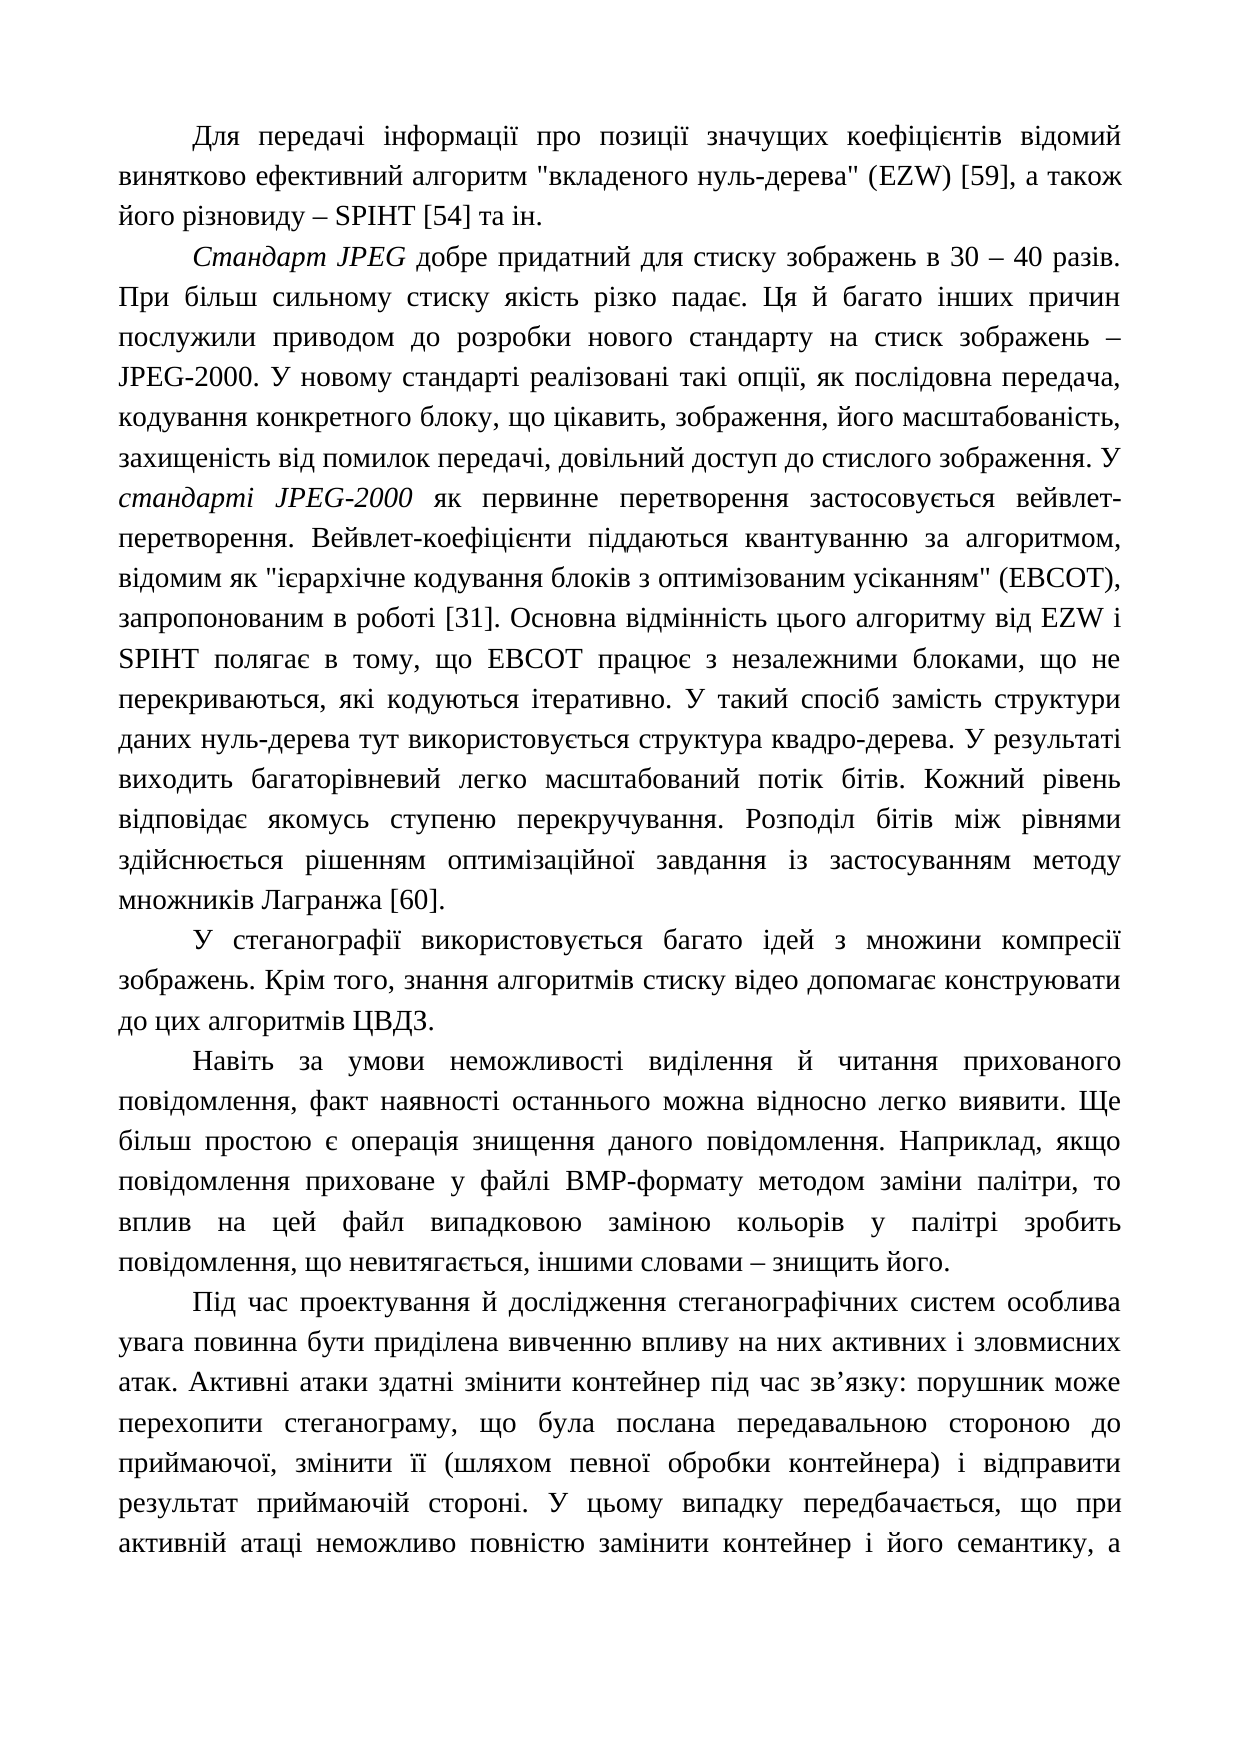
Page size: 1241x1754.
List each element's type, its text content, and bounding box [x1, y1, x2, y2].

text Навіть за умови неможливості виділення й читання прихованого повідомлення, факт наявності останнього можна відносно легко виявити. Ще більш простою є операція знищення даного повідомлення. Наприклад, якщо повідомлення приховане у файлі ВМР-формату методом заміни палітри, то вплив на цей файл випадковою заміною кольорів у палітрі зробить повідомлення, що невитягається, іншими словами – знищить його. [118, 1043, 1122, 1277]
text Для передачі інформації про позиції значущих коефіцієнтів відомий винятково ефективний алгоритм "вкладеного нуль-дерева" (EZW) [59], а також його різновиду – SPIHT [54] та ін. [118, 118, 1122, 232]
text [118, 1284, 1122, 1559]
text У стеганографії використовується багато ідей з множини компресії зображень. Крім того, знання алгоритмів стиску відео допомагає конструювати до цих алгоритмів ЦВДЗ. [118, 922, 1122, 1036]
text Стандарт JPEG добре придатний для стиску зображень в 30 – 40 разів. При більш сильному стиску якість різко падає. Ця й багато інших причин послужили приводом до розробки нового стандарту на стиск зображень – JPEG-2000. У новому стандарті реалізовані такі опції, як послідовна передача, кодування конкретного блоку, що цікавить, зображення, його масштабованість, захищеність від помилок передачі, довільний доступ до стислого зображення. У стандарті JPEG-2000 як первинне перетворення застосовується вейвлет-перетворення. Вейвлет-коефіцієнти піддаються квантуванню за алгоритмом, відомим як "ієрархічне кодування блоків з оптимізованим усіканням" (EBCOT), запропонованим в роботі [31]. Основна відмінність цього алгоритму від EZW і SPIHT полягає в тому, що EBCOT працює з незалежними блоками, що не перекриваються, які кодуються ітеративно. У такий спосіб замість структури даних нуль-дерева тут використовується структура квадро-дерева. У результаті виходить багаторівневий легко масштабований потік бітів. Кожний рівень відповідає якомусь ступеню перекручування. Розподіл бітів між рівнями здійснюється рішенням оптимізаційної завдання із застосуванням методу множників Лагранжа [60]. [118, 239, 1122, 916]
